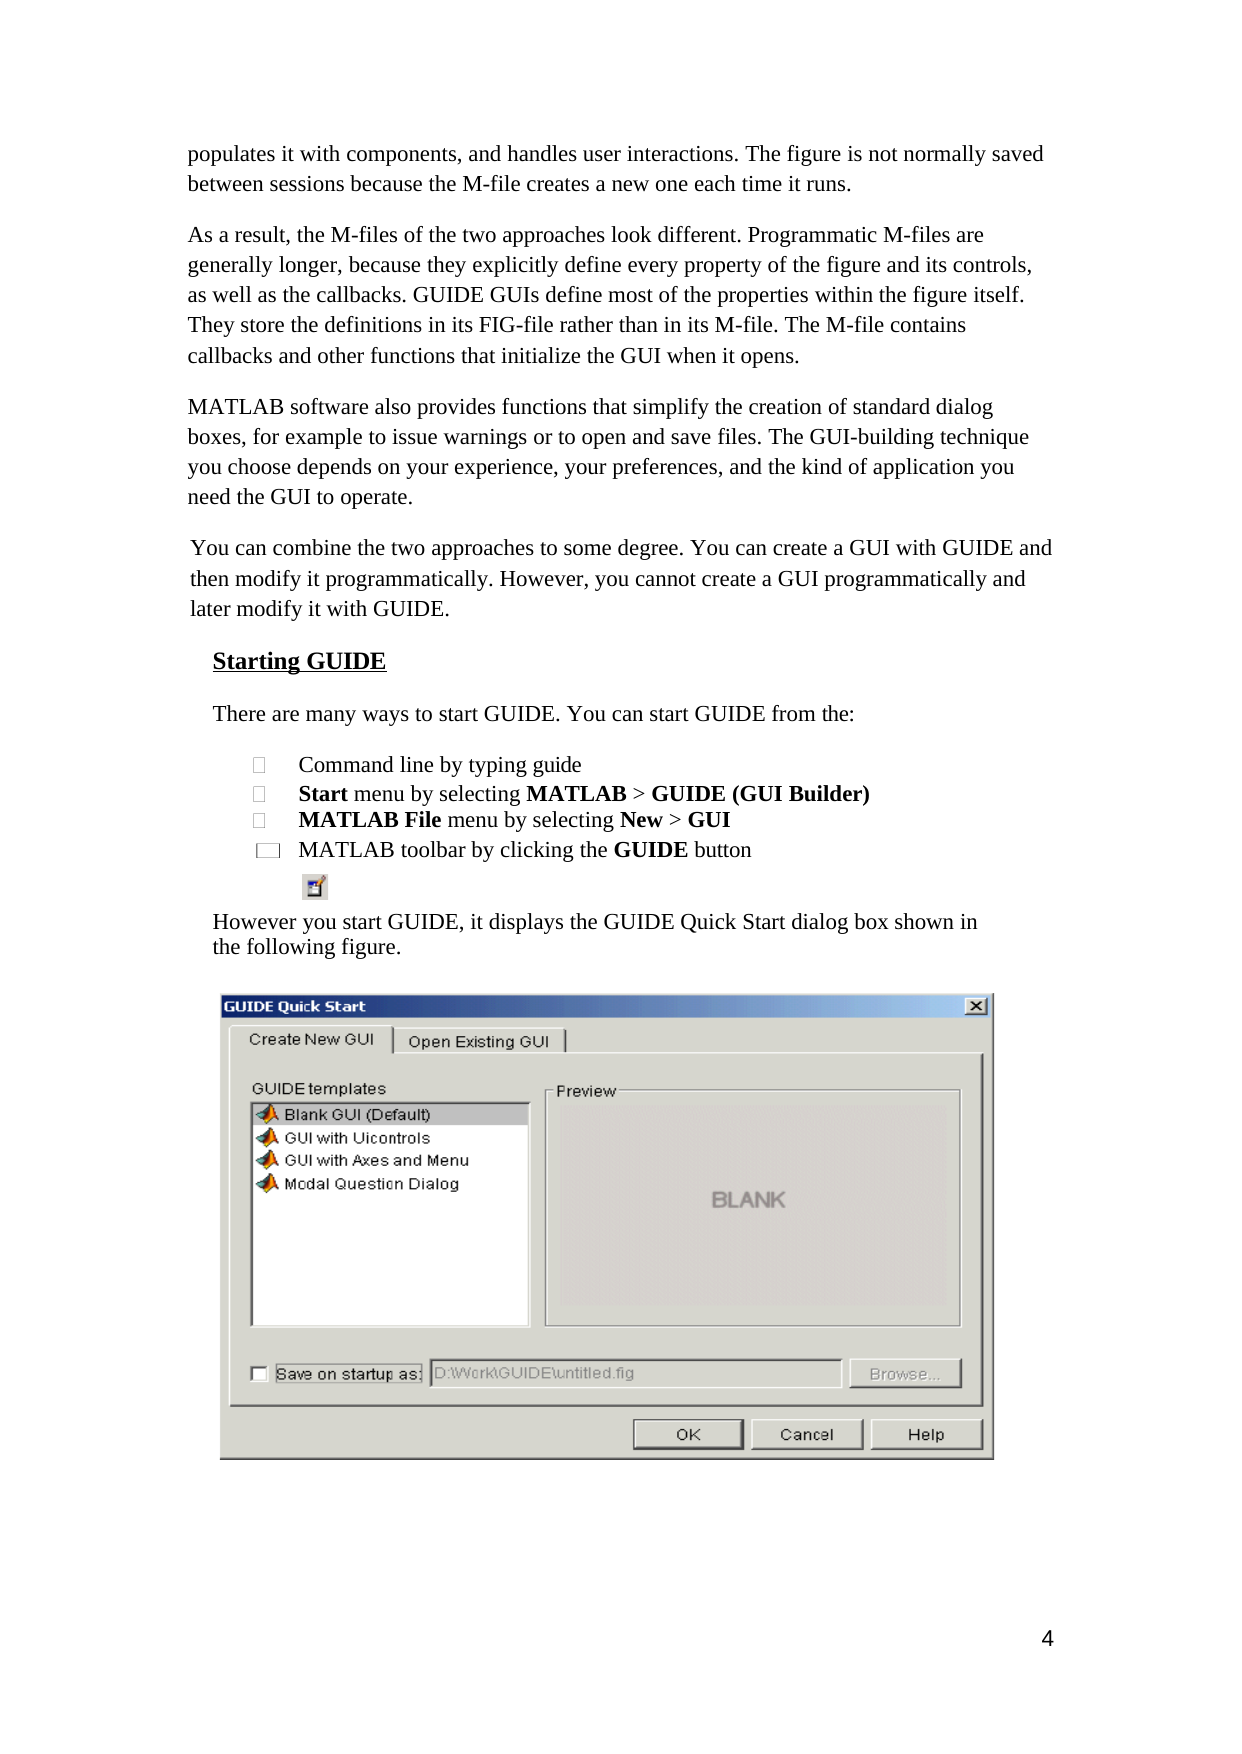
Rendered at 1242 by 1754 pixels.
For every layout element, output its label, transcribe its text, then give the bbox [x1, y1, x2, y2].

subtitle Starting GUIDE [212, 646, 1187, 675]
picture [250, 751, 286, 778]
picture [302, 874, 329, 900]
picture [219, 993, 995, 1460]
text Command line by typing guide [298, 751, 1187, 777]
picture [250, 780, 286, 833]
text Start menu by selecting MATLAB > GUIDE (GUI Builder) MATLAB File menu by selecting New > GUI [298, 780, 962, 833]
text As a result, the M-files of the two approaches look different. Programmatic M-files are generally longer, because they explicitly define every property of the figure and its controls, as well as the callbacks. GUIDE GUIs define most of the properties within the figure itself. They store the definitions in its FIG-file rather than in its M-file. The M-file contains callbacks and other functions that initialize the GUI when it opens. [187, 221, 1034, 368]
text MATLAB software also provides functions that simplify the creation of standard dialog boxes, for example to issue warnings or to open and save files. The GUI-building technique you choose depends on your experience, your preferences, and the kind of application you need the GUI to operate. [187, 393, 1034, 510]
picture [250, 837, 286, 863]
text MATLAB toolbar by clicking the GUIDE button [298, 837, 1187, 863]
text There are many ways to start GUIDE. You can start GUIDE from the: [212, 700, 1187, 726]
text However you start GUIDE, it displays the GUIDE Quick Start dialog box shown in the following figure. [212, 882, 996, 960]
text You can combine the two approaches to some degree. You can create a GUI with GUIDE and then modify it programmatically. However, you cannot create a GUI programmatically and later modify it with GUIDE. [190, 534, 1064, 621]
text populates it with components, and handles user interactions. The figure is not normally saved between sessions because the M-file creates a new one each time it runs. [187, 139, 1064, 196]
